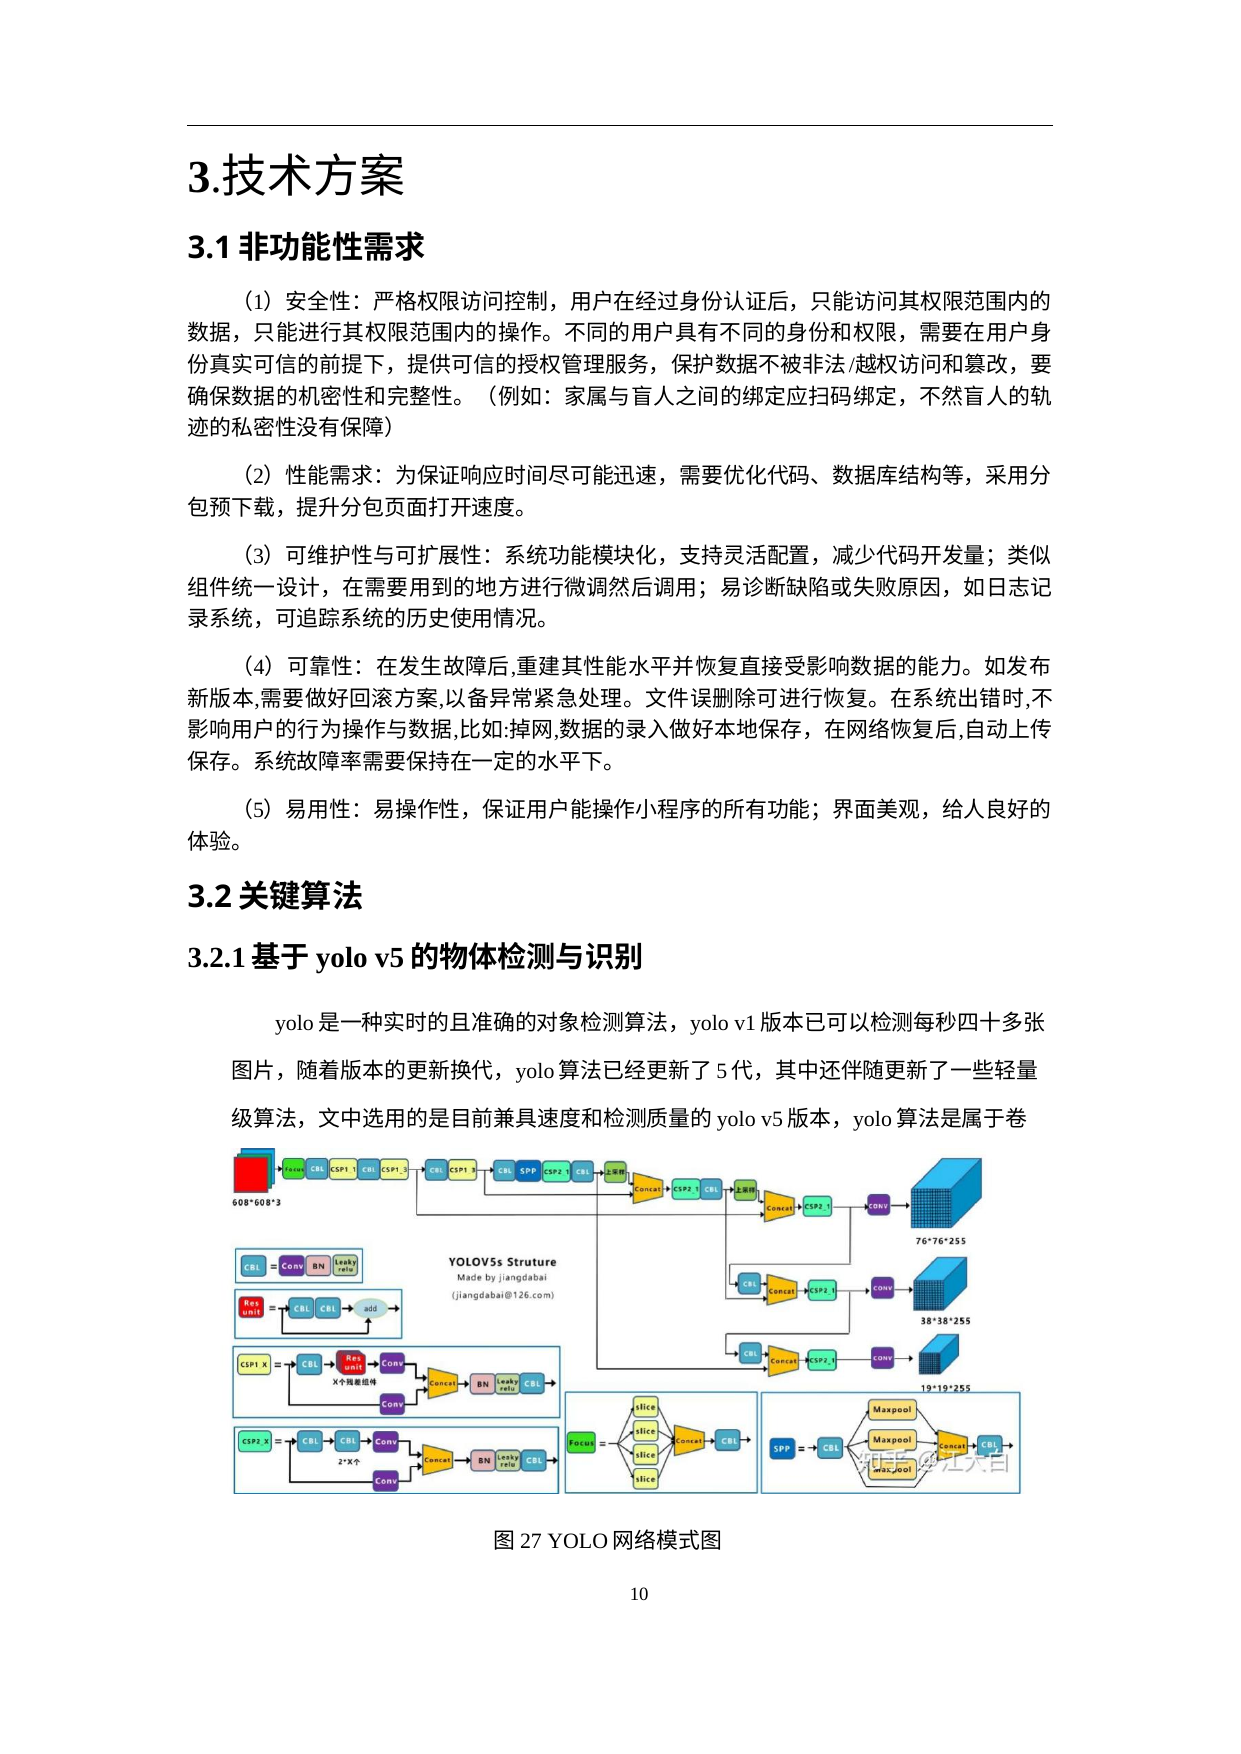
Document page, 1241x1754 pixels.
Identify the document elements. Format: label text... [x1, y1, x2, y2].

text （1）安全性：严格权限访问控制，用户在经过身份认证后，只能访问其权限范围内的数据，只能进行其权限范围内的操作。不同的用户具有不同的身份和权限，需要在用户身份真实可信的前提下，提供可信的授权管理服务，保护数据不被非法/越权访问和篡改，要确保数据的机密性和完整性。（例如：家属与盲人之间的绑定应扫码绑定，不然盲人的轨迹的私密性没有保障） [187, 284, 1053, 442]
subtitle 3.1非功能性需求 [187, 222, 1053, 267]
subtitle 3.2.1基于yolo v5的物体检测与识别 [187, 933, 1053, 976]
picture [210, 1148, 1030, 1494]
text （5）易用性：易操作性，保证用户能操作小程序的所有功能；界面美观，给人良好的体验。 [187, 792, 1053, 855]
text （2）性能需求：为保证响应时间尽可能迅速，需要优化代码、数据库结构等，采用分包预下载，提升分包页面打开速度。 [187, 458, 1053, 522]
text yolo是一种实时的且准确的对象检测算法，yolo v1版本已可以检测每秒四十多张图片，随着版本的更新换代，yolo算法已经更新了5代，其中还伴随更新了一些轻量级算法，文中选用的是目前兼具速度和检测质量的yolo v5版本，yolo算法是属于卷 [231, 992, 1053, 1136]
subtitle 3.技术方案 [187, 139, 1053, 206]
subtitle 3.2关键算法 [187, 872, 1053, 917]
text 图27 YOLO网络模式图 [493, 1152, 1053, 1558]
text （4）可靠性：在发生故障后,重建其性能水平并恢复直接受影响数据的能力。如发布新版本,需要做好回滚方案,以备异常紧急处理。文件误删除可进行恢复。在系统出错时,不影响用户的行为操作与数据,比如:掉网,数据的录入做好本地保存，在网络恢复后,自动上传保存。系统故障率需要保持在一定的水平下。 [187, 649, 1053, 776]
text （3）可维护性与可扩展性：系统功能模块化，支持灵活配置，减少代码开发量；类似组件统一设计，在需要用到的地方进行微调然后调用；易诊断缺陷或失败原因，如日志记录系统，可追踪系统的历史使用情况。 [187, 538, 1053, 633]
